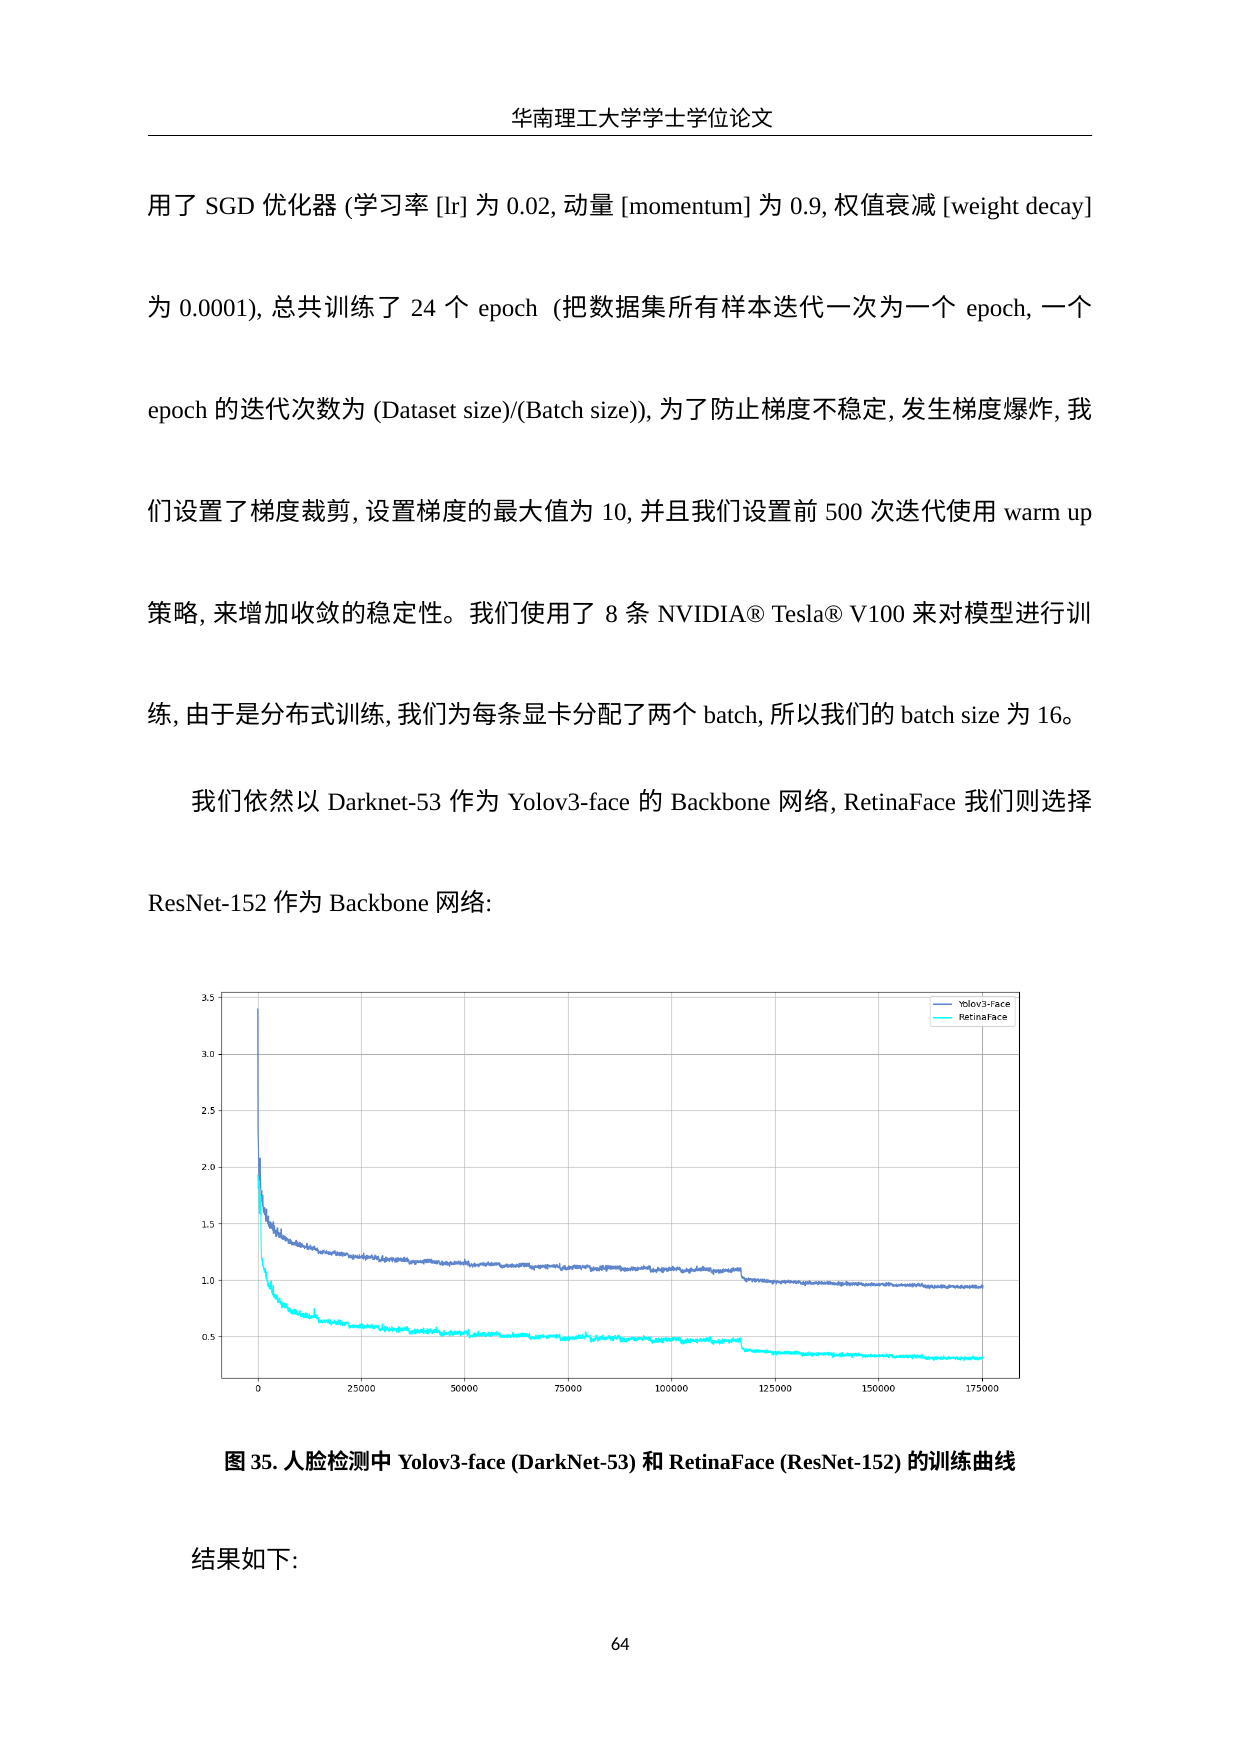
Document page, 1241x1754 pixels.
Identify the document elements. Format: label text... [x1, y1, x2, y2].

text 结果如下: [148, 1523, 1092, 1591]
picture [177, 970, 1063, 1399]
text 我们依然以 Darknet-53 作为 Yolov3-face 的 Backbone 网络, RetinaFace 我们则选择 ResNet-152 作为 Backbone 网络: [148, 765, 1092, 935]
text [148, 170, 1092, 747]
text 图35. 人脸检测中 Yolov3-face (DarkNet-53) 和 RetinaFace (ResNet-152) 的训练曲线 [148, 1443, 1092, 1477]
